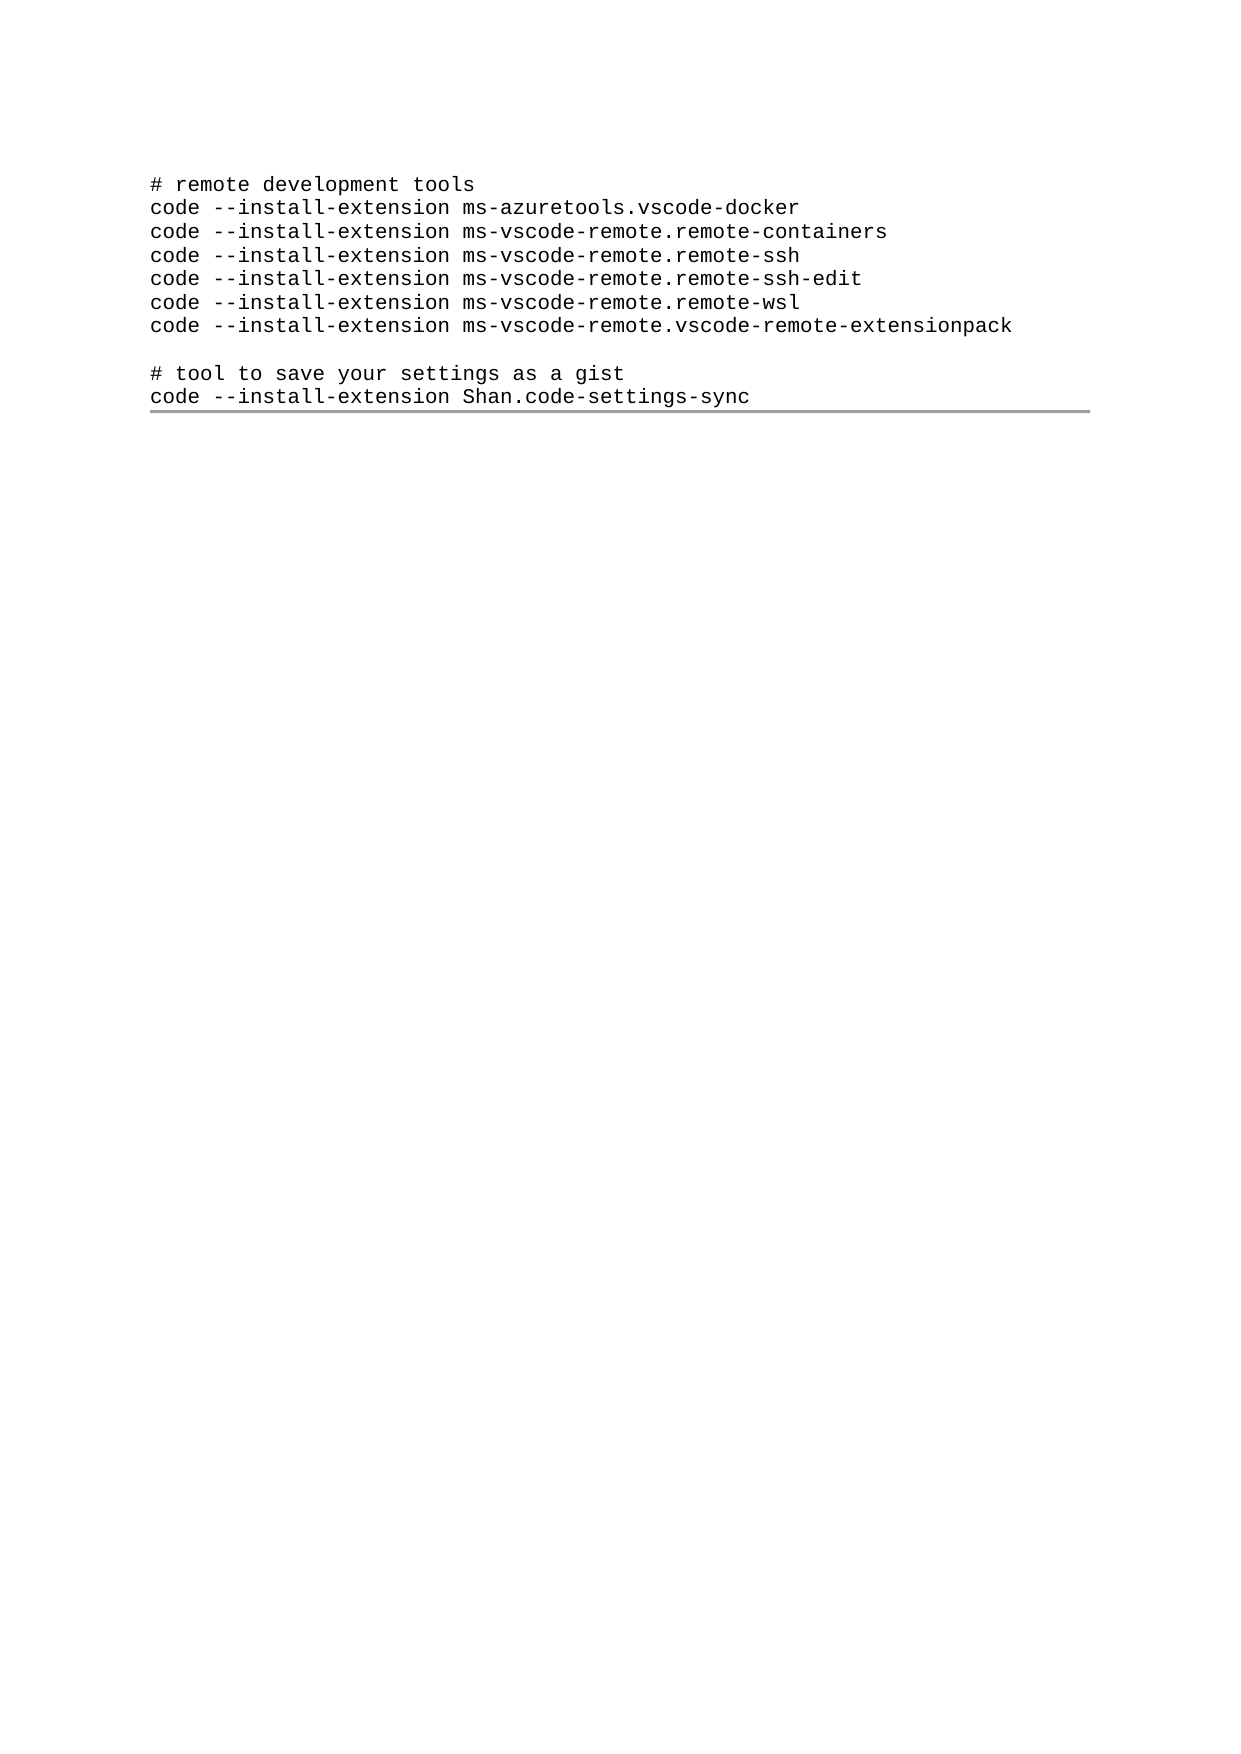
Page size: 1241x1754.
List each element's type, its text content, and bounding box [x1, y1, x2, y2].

text code --install-extension ms-vscode-remote.vscode-remote-extensionpack [150, 316, 1090, 339]
text code --install-extension ms-azuretools.vscode-docker [150, 197, 1090, 221]
text code --install-extension ms-vscode-remote.remote-ssh-edit [150, 268, 1090, 292]
text code --install-extension ms-vscode-remote.remote-ssh [150, 244, 1090, 268]
text # tool to save your settings as a gist [150, 363, 1090, 386]
text code --install-extension Shan.code-settings-sync [150, 386, 1090, 410]
text code --install-extension ms-vscode-remote.remote-wsl [150, 292, 1090, 316]
text # remote development tools [150, 174, 1090, 197]
text code --install-extension ms-vscode-remote.remote-containers [150, 221, 1090, 244]
